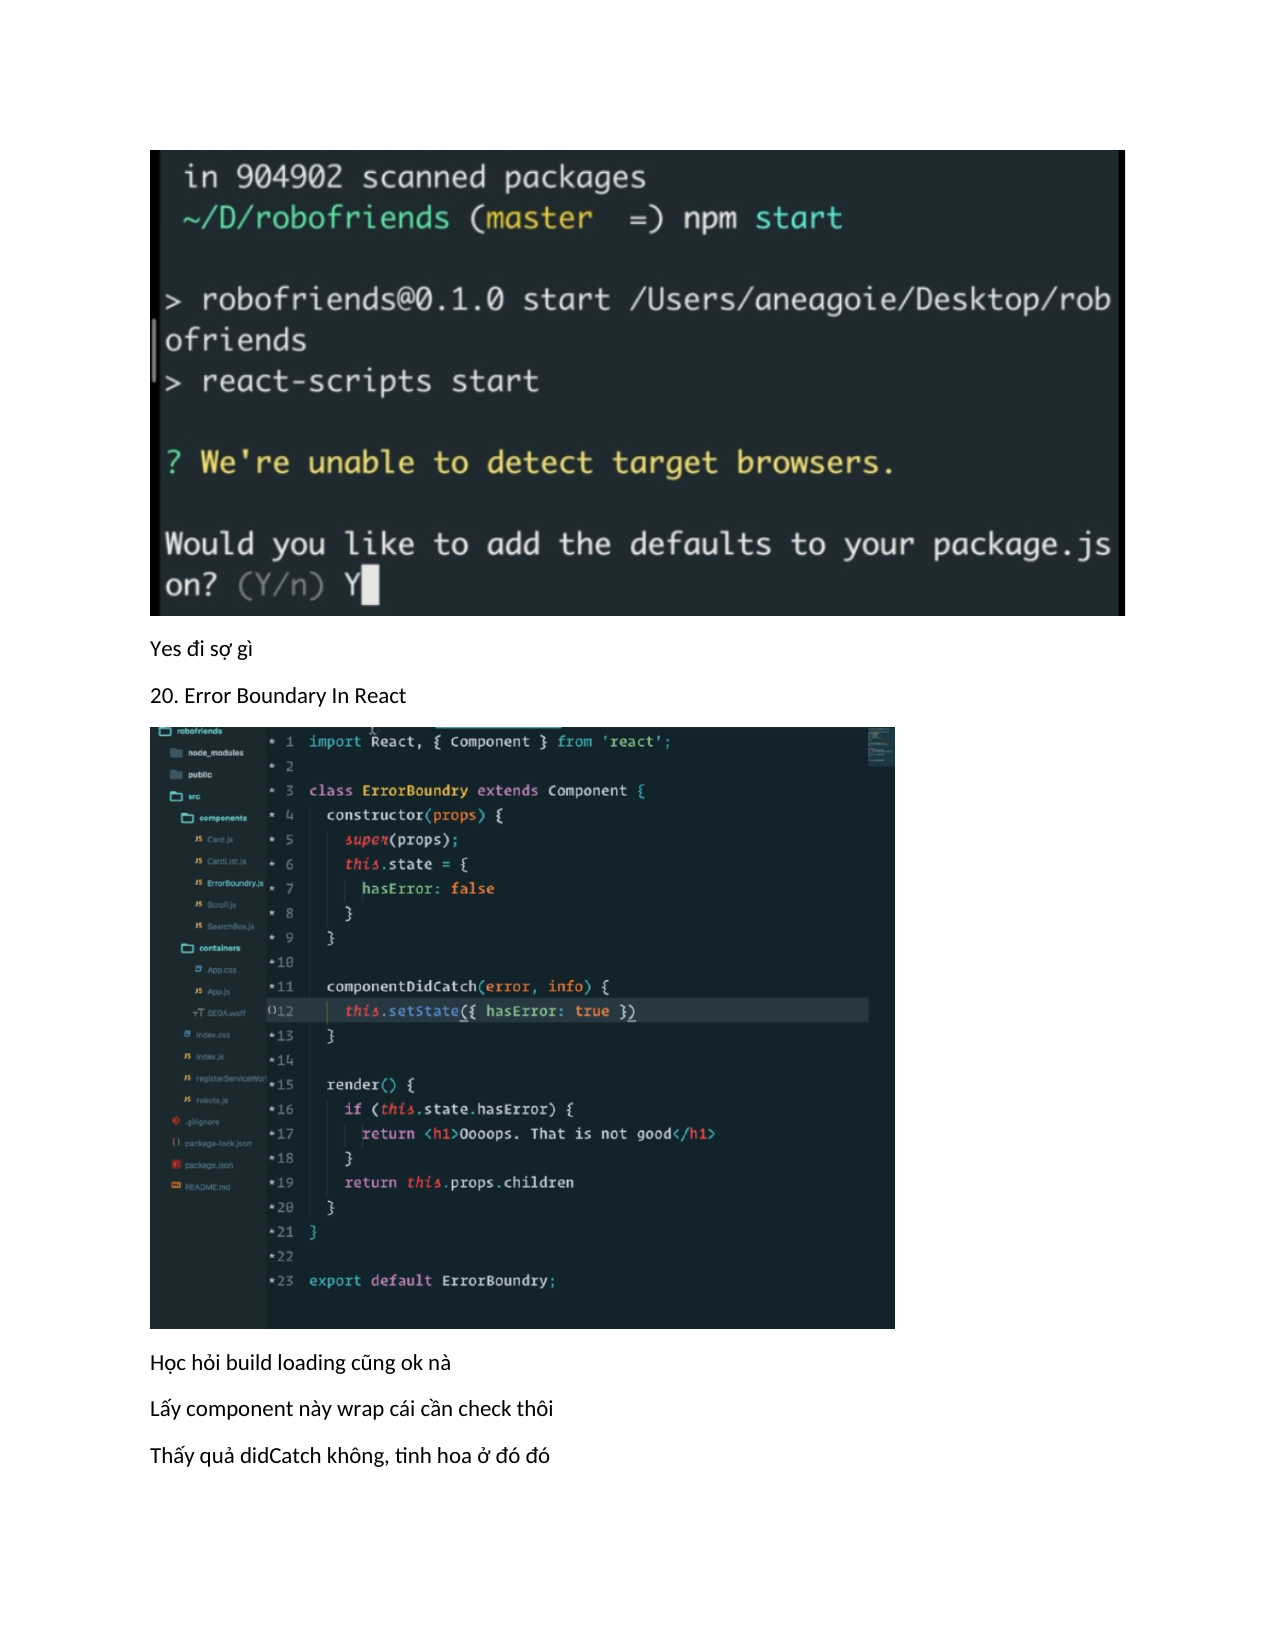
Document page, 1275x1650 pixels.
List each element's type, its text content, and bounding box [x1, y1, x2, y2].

picture [150, 150, 1125, 616]
text 20. Error Boundary In React [150, 681, 1125, 709]
text Lấy component này wrap cái cần check thôi [150, 1394, 1125, 1423]
text Học hỏi build loading cũng ok nà [150, 1348, 1125, 1376]
picture [150, 727, 895, 1329]
text Yes đi sợ gì [150, 634, 1125, 662]
text Thấy quả didCatch không, tinh hoa ở đó đó [150, 1441, 1125, 1469]
